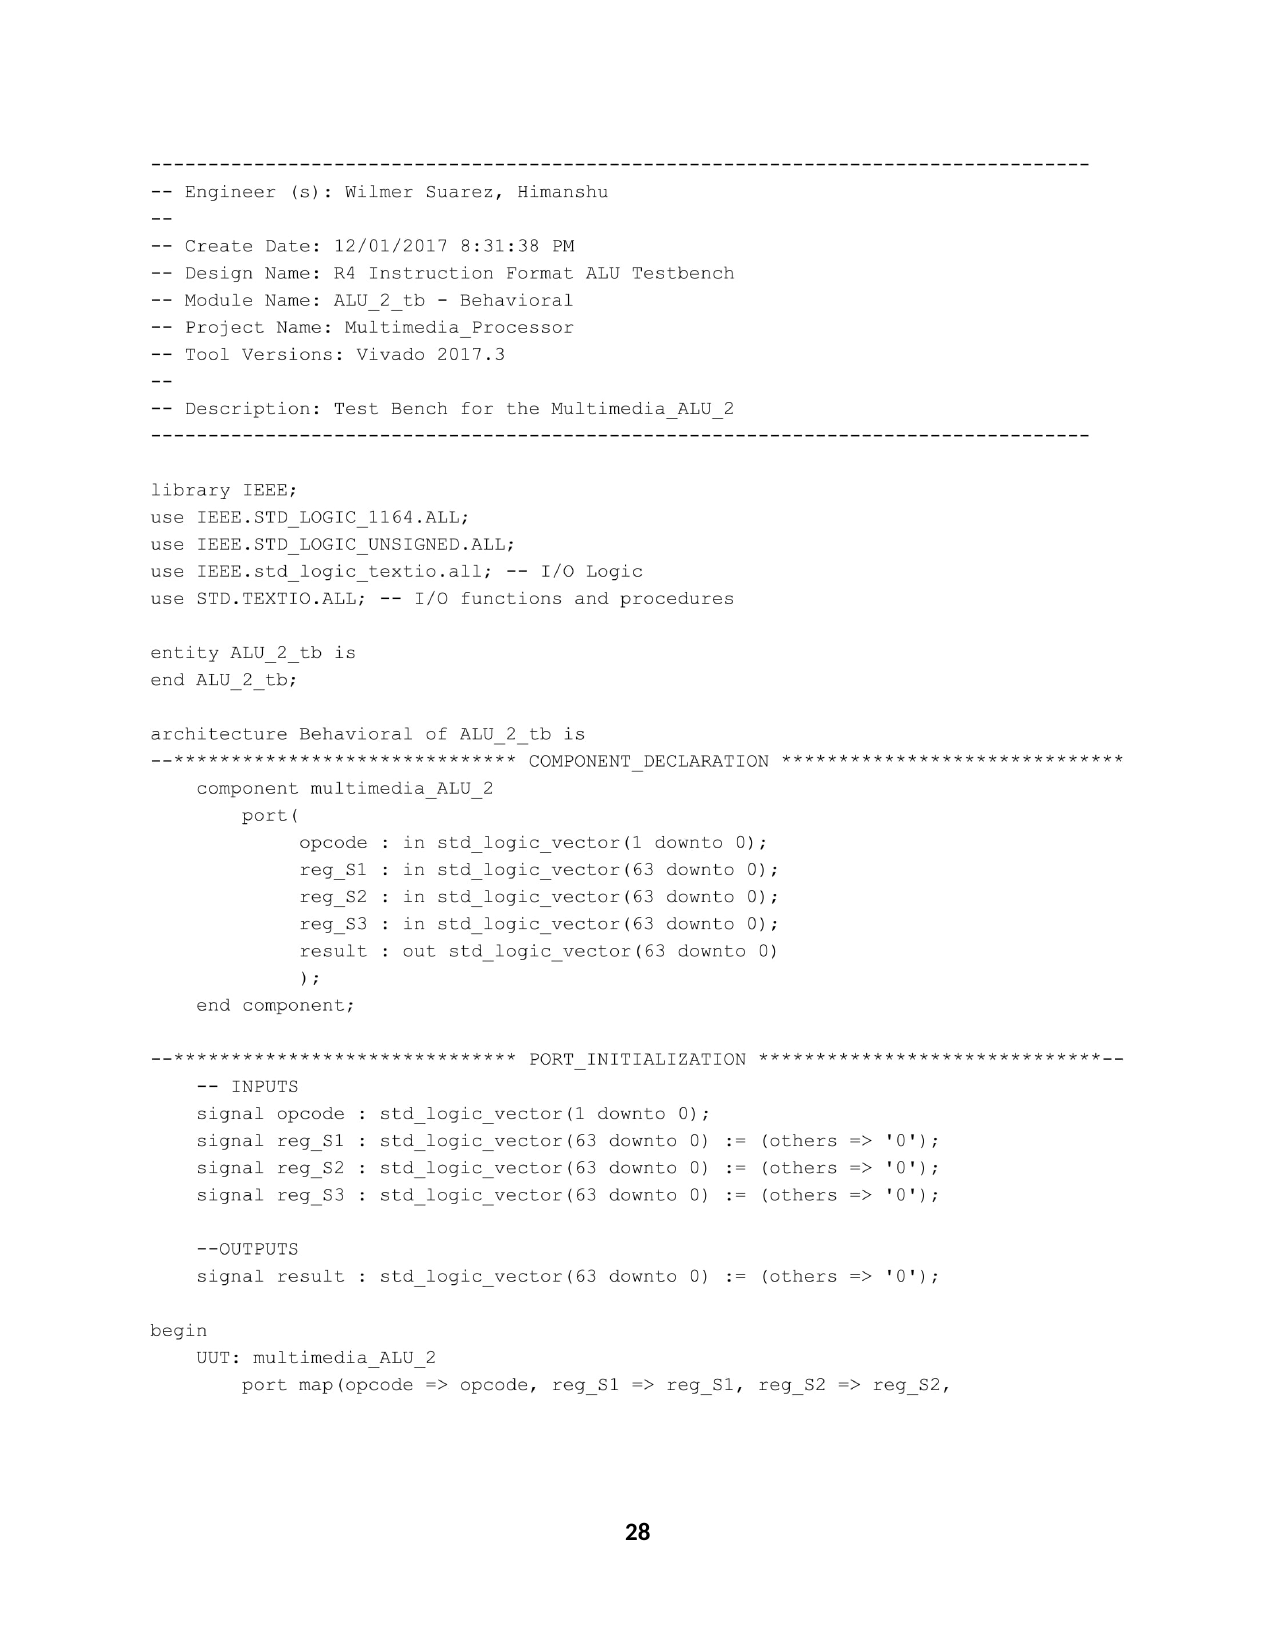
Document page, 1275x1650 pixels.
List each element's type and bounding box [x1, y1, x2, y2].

picture [150, 150, 1125, 1412]
